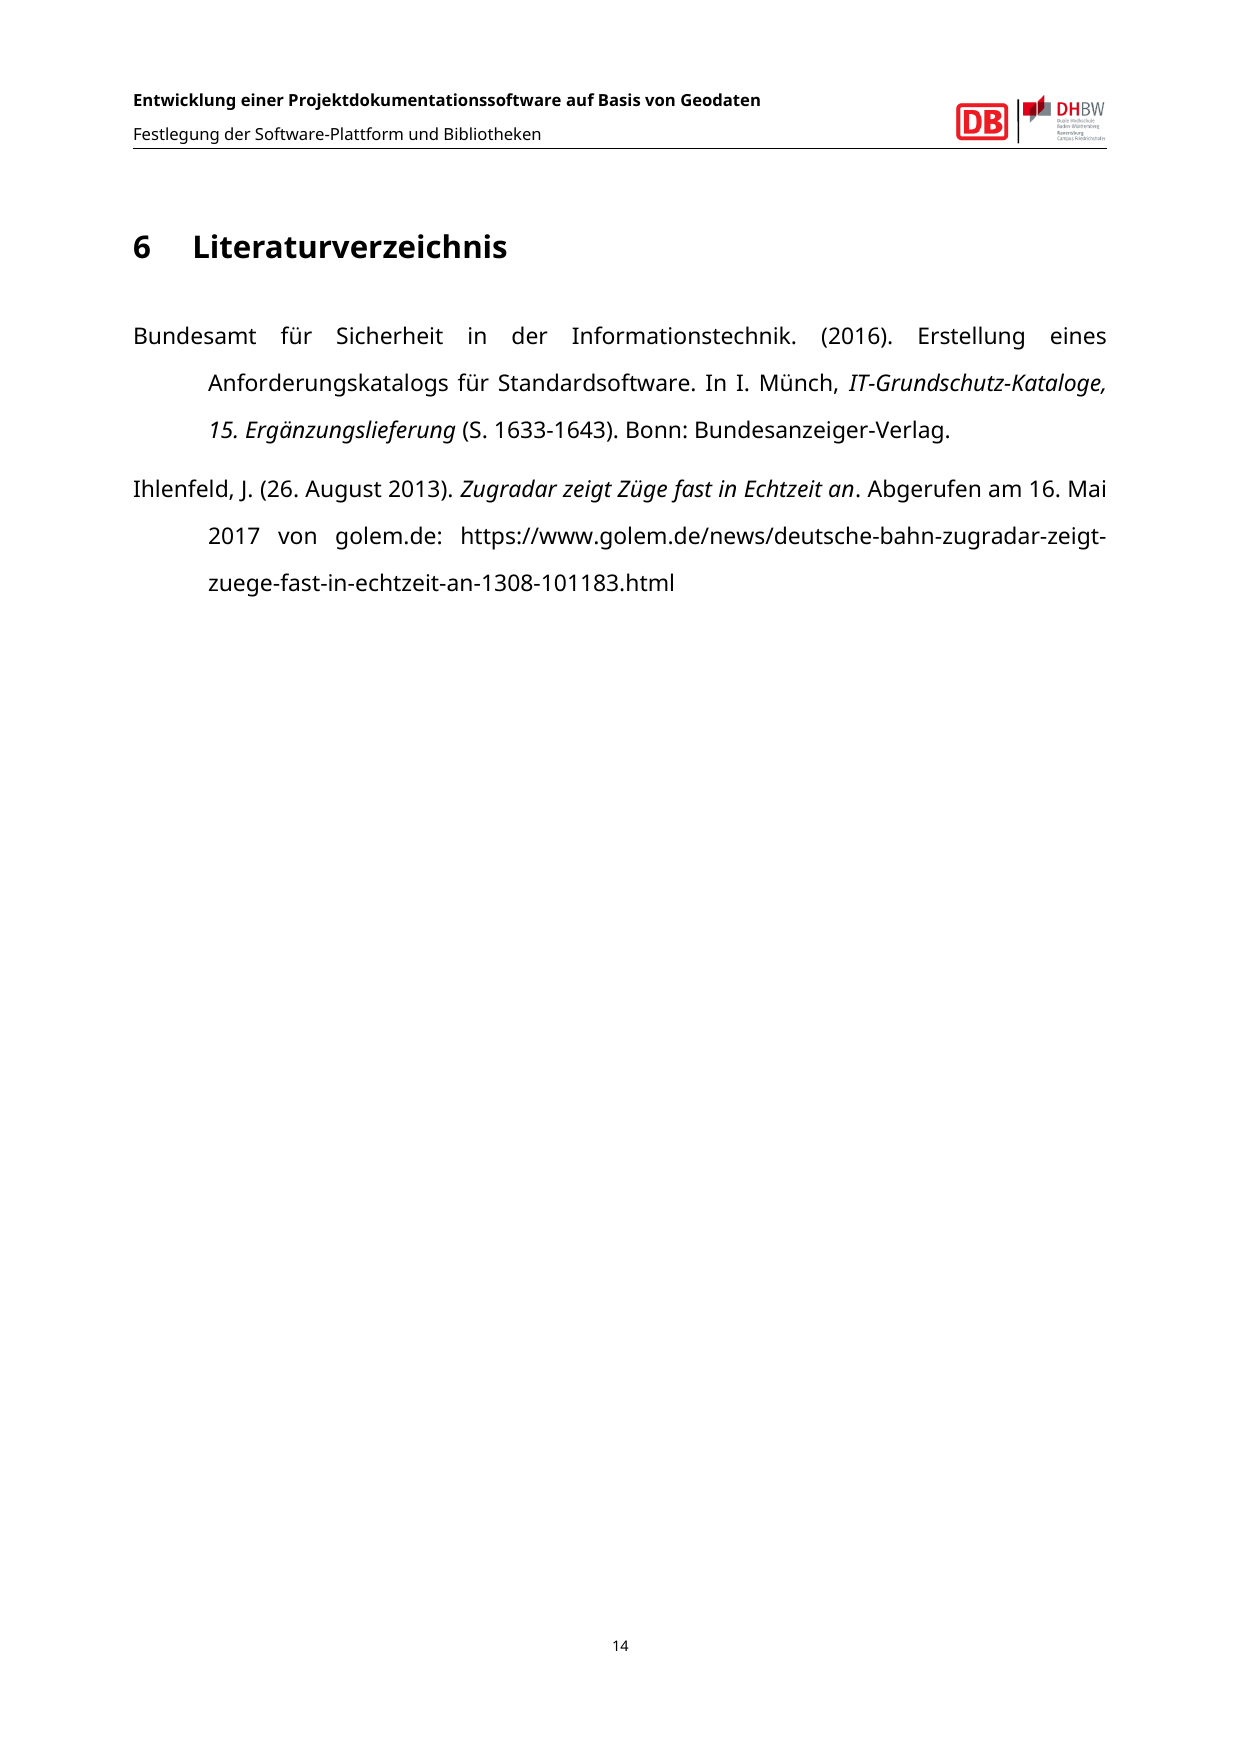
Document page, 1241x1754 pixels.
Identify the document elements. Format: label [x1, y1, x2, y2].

picture [1023, 95, 1106, 141]
picture [956, 103, 1009, 141]
